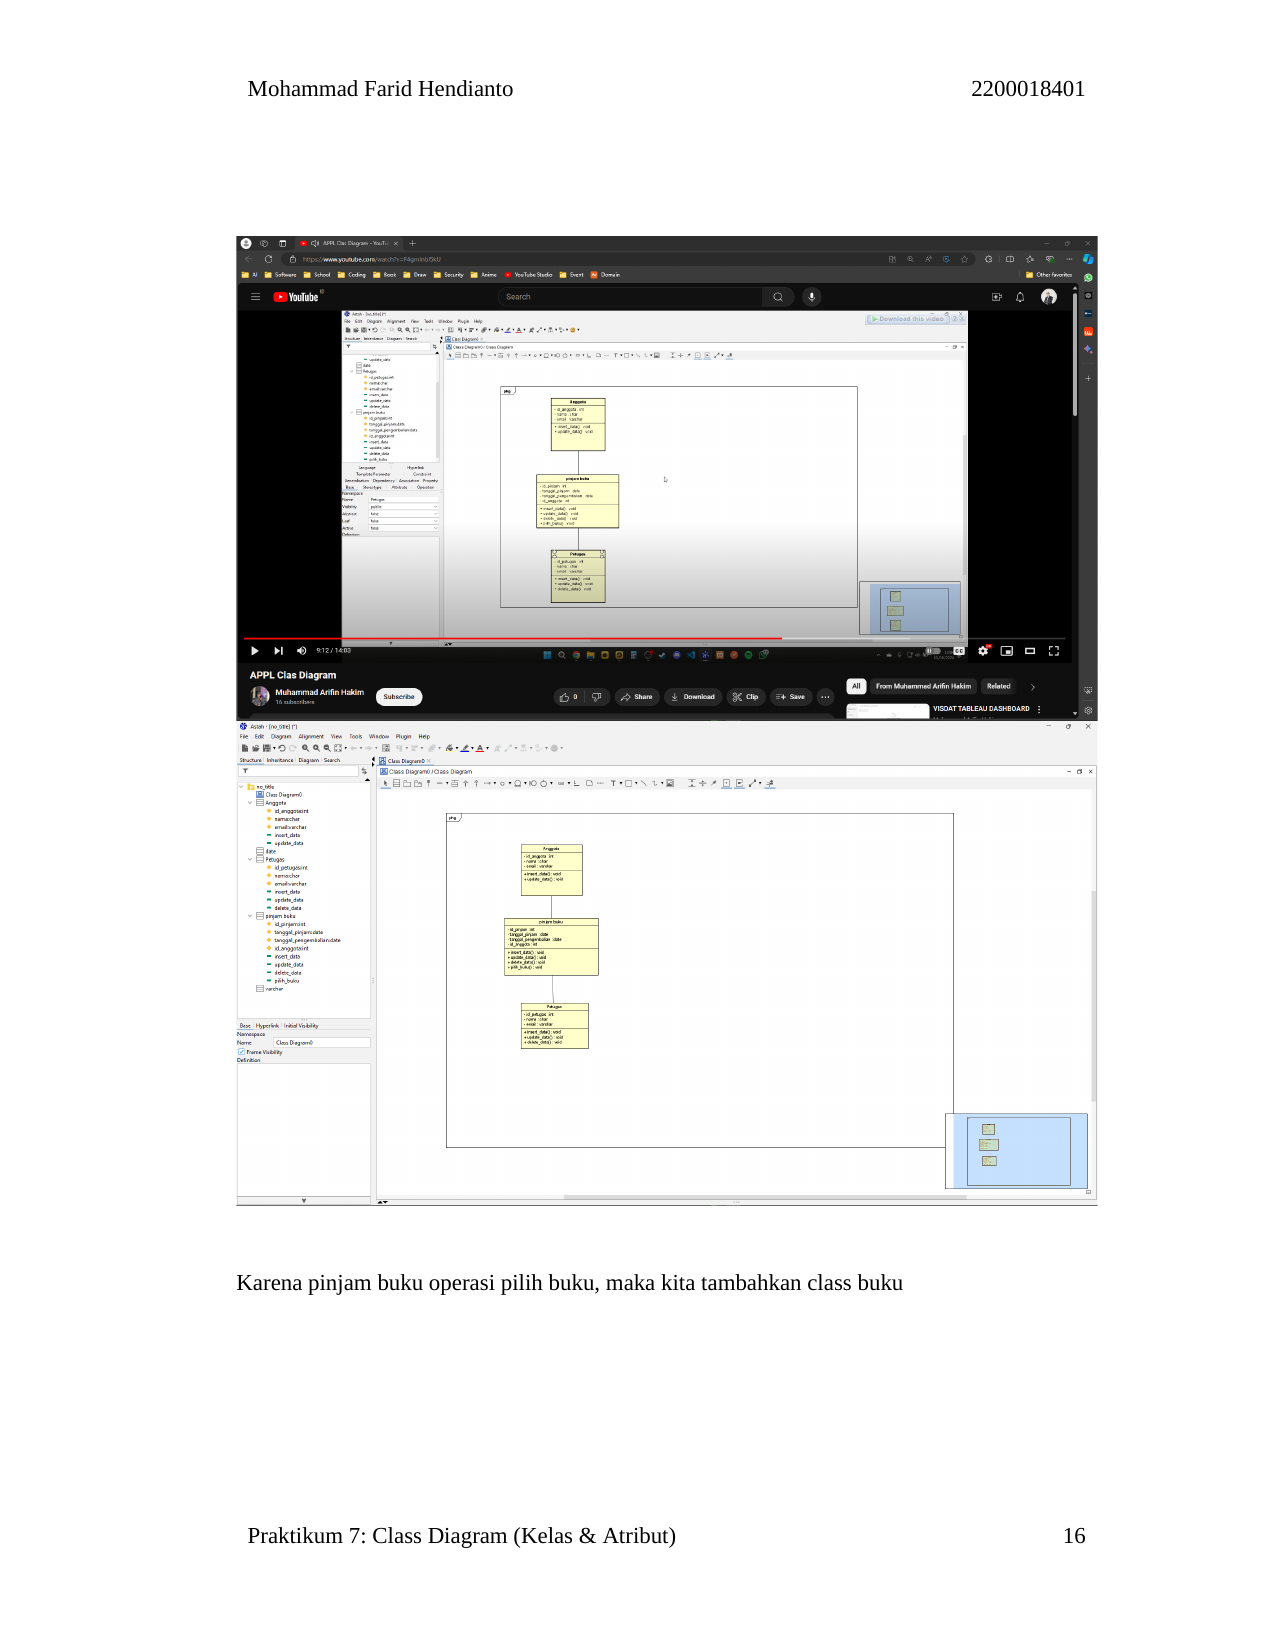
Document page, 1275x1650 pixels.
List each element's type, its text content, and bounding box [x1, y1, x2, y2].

text Karena pinjam buku operasi pilih buku, maka kita tambahkan class buku [236, 1269, 1098, 1296]
picture [236, 236, 1098, 1206]
